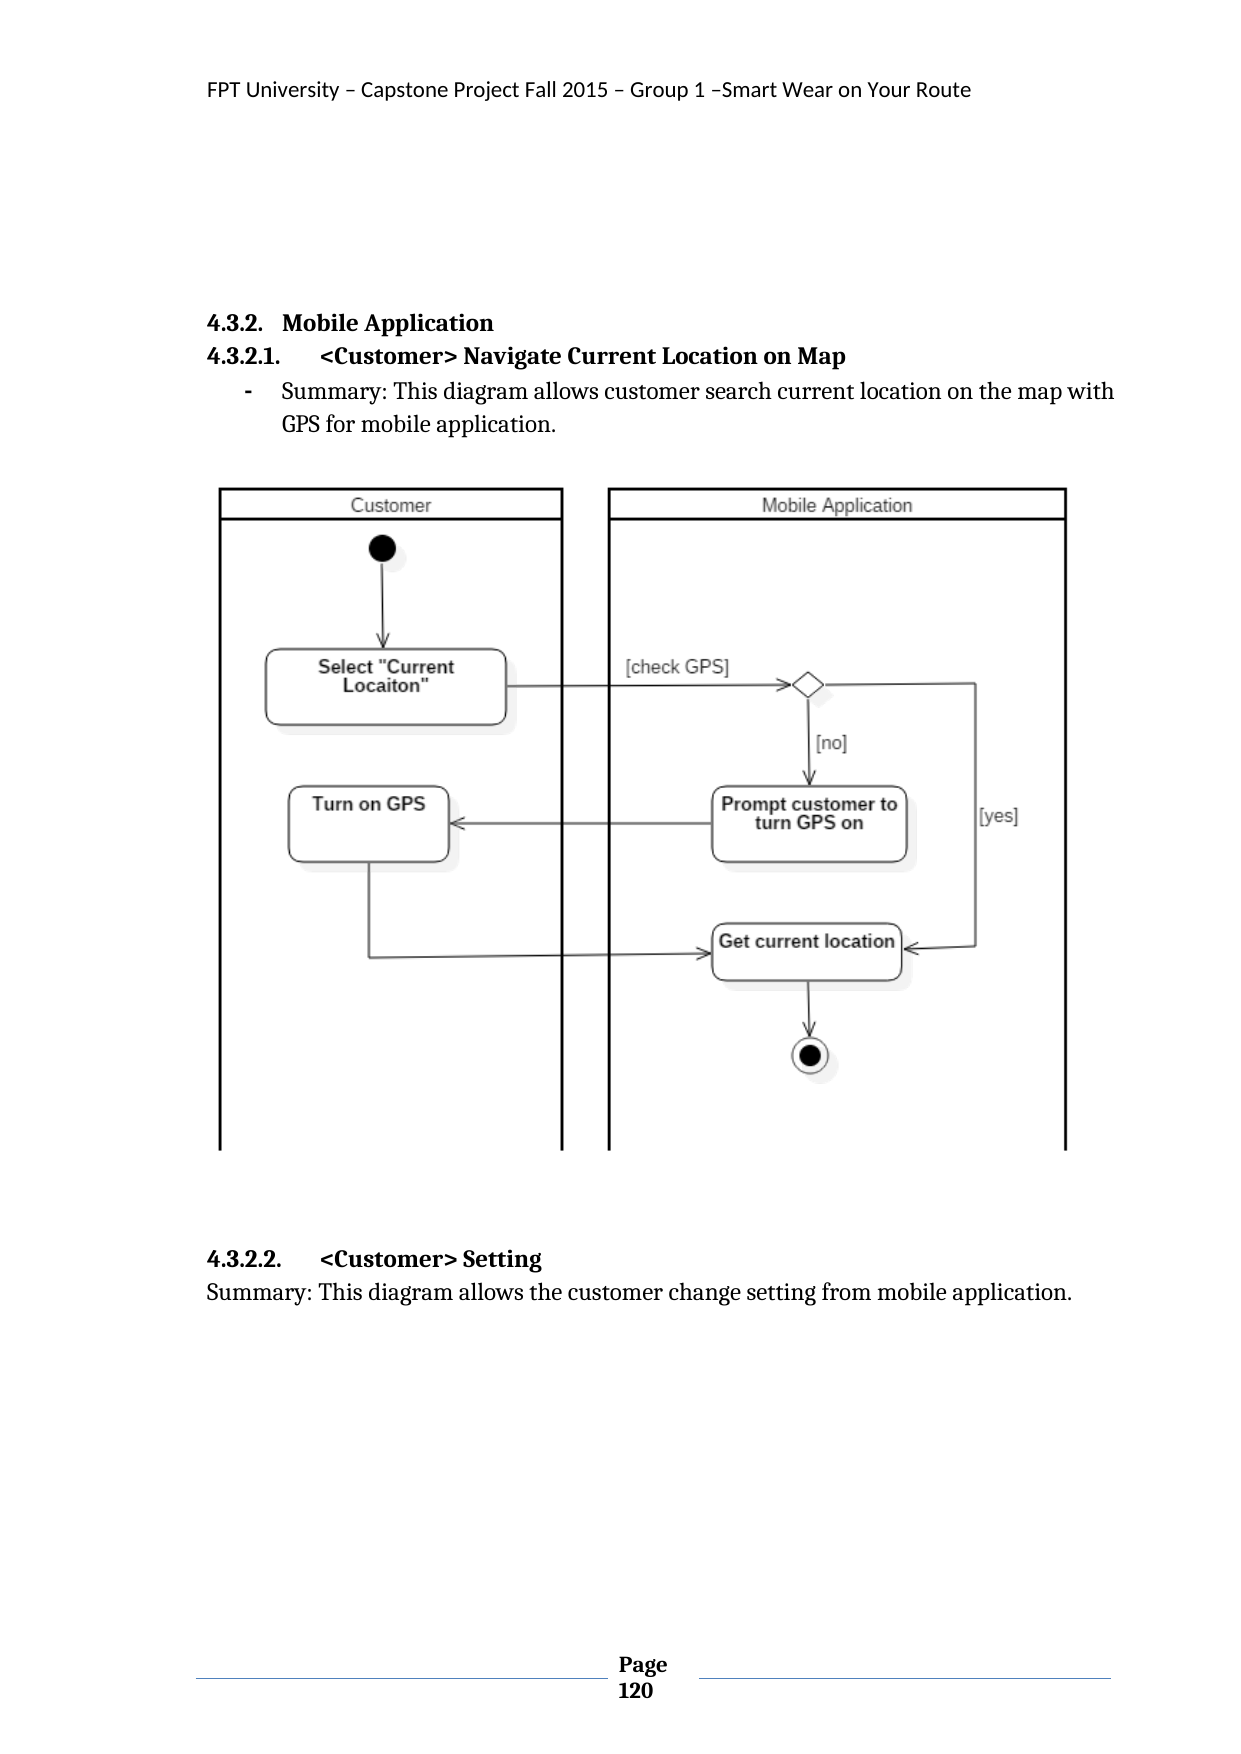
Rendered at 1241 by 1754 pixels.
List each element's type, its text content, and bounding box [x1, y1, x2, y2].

text Summary: This diagram allows the customer change setting from mobile application. [207, 1278, 1122, 1307]
subtitle Mobile Application [207, 309, 1122, 338]
subtitle <Customer> Setting [207, 1245, 1122, 1274]
picture [206, 475, 1123, 1208]
subtitle <Customer> Navigate Current Location on Map [207, 342, 1122, 371]
list Summary: This diagram allows customer search current location on the map with GPS for mobile application. [244, 375, 1122, 439]
